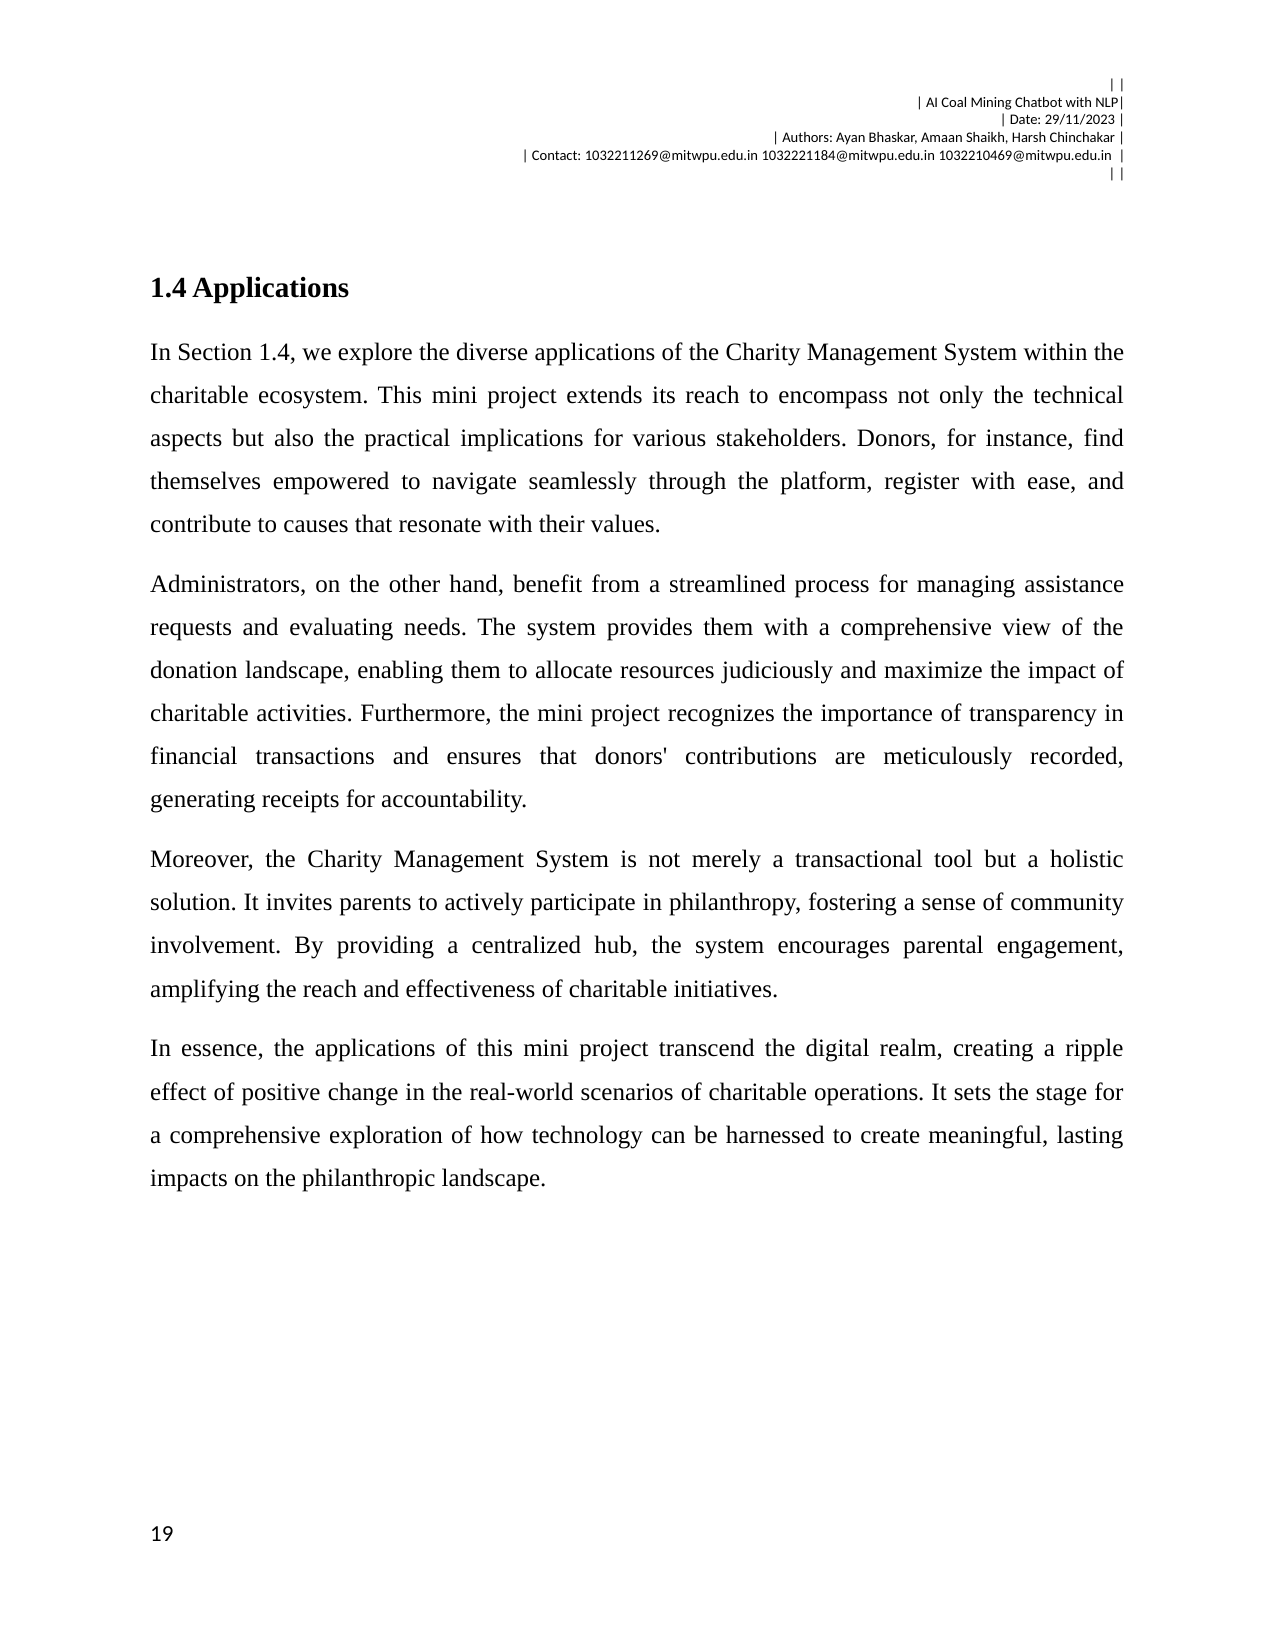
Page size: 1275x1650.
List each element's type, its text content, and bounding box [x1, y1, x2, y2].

subtitle 1.4 Applications [150, 270, 1125, 303]
text In essence, the applications of this mini project transcend the digital realm, creating a ripple effect of positive change in the real-world scenarios of charitable operations. It sets the stage for a comprehensive exploration of how technology can be harnessed to create meaningful, lasting impacts on the philanthropic landscape. [150, 1033, 1125, 1192]
text Moreover, the Charity Management System is not merely a transactional tool but a holistic solution. It invites parents to actively participate in philanthropy, fostering a sense of community involvement. By providing a centralized hub, the system encourages parental engagement, amplifying the reach and effectiveness of charitable initiatives. [150, 844, 1125, 1002]
text In Section 1.4, we explore the diverse applications of the Charity Management System within the charitable ecosystem. This mini project extends its reach to encompass not only the technical aspects but also the practical implications for various stakeholders. Donors, for instance, find themselves empowered to navigate seamlessly through the platform, register with ease, and contribute to causes that resonate with their values. [150, 337, 1125, 538]
text Administrators, on the other hand, benefit from a streamlined process for managing assistance requests and evaluating needs. The system provides them with a comprehensive view of the donation landscape, enabling them to allocate resources judiciously and maximize the impact of charitable activities. Furthermore, the mini project recognizes the importance of transparency in financial transactions and ensures that donors' contributions are meticulously recorded, generating receipts for accountability. [150, 569, 1125, 813]
